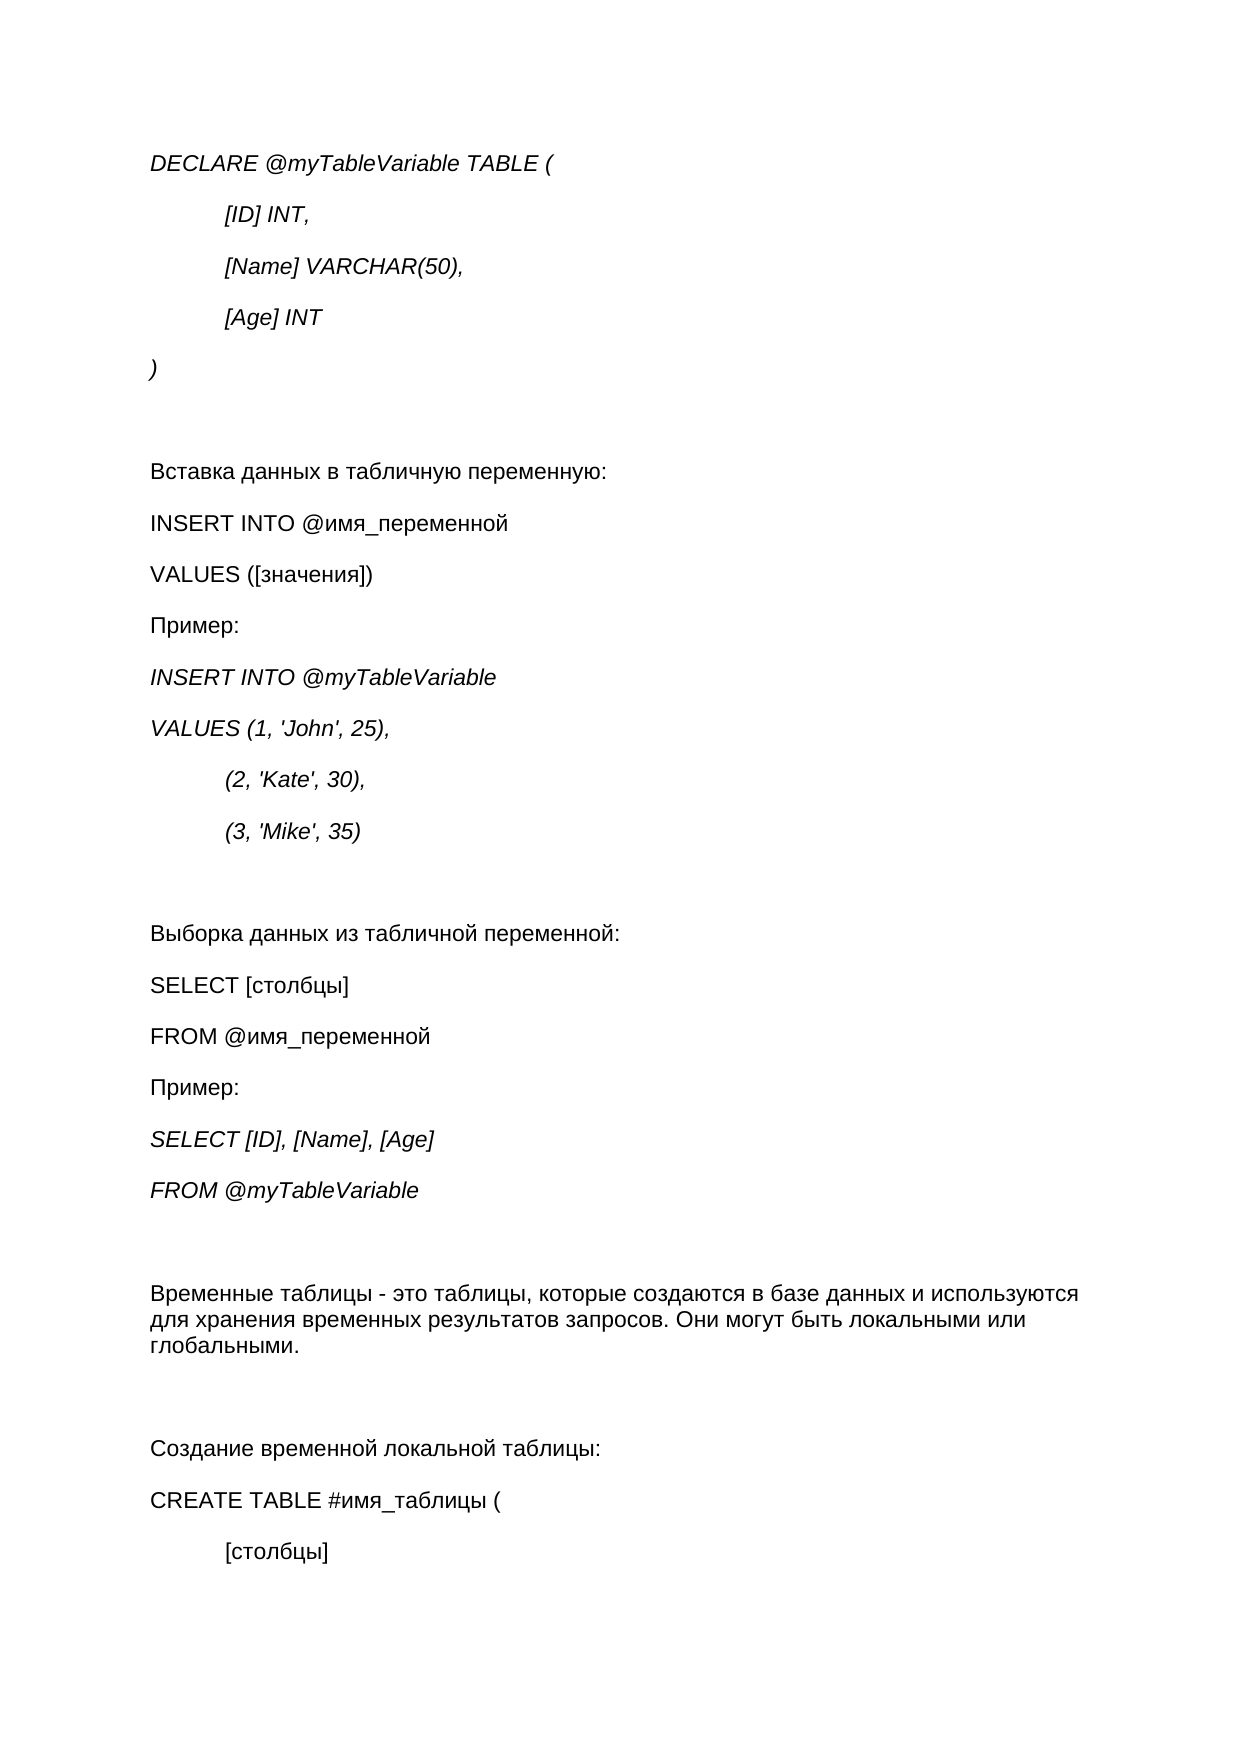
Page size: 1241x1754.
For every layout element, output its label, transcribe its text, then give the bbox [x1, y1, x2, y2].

text (3, 'Mike', 35) [150, 818, 1090, 844]
text Пример: [150, 612, 1090, 638]
text (2, 'Kate', 30), [150, 766, 1090, 793]
text Выборка данных из табличной переменной: [150, 920, 1090, 947]
text [Age] INT [150, 304, 1090, 330]
text FROM @имя_переменной [150, 1023, 1090, 1049]
text [ID] INT, [150, 201, 1090, 228]
text FROM @myTableVariable [150, 1177, 1090, 1203]
text DECLARE @myTableVariable TABLE ( [150, 150, 1090, 176]
text SELECT [столбцы] [150, 972, 1090, 998]
text VALUES ([значения]) [150, 561, 1090, 587]
text Вставка данных в табличную переменную: [150, 458, 1090, 484]
text Временные таблицы - это таблицы, которые создаются в базе данных и используются для хранения временных результатов запросов. Они могут быть локальными или глобальными. [150, 1280, 1090, 1359]
text INSERT INTO @имя_переменной [150, 509, 1090, 536]
text Создание временной локальной таблицы: [150, 1435, 1090, 1462]
text [Name] VARCHAR(50), [150, 253, 1090, 279]
text ) [150, 355, 1090, 382]
text INSERT INTO @myTableVariable [150, 663, 1090, 690]
text CREATE TABLE #имя_таблицы ( [150, 1487, 1090, 1513]
text [столбцы] [150, 1538, 1090, 1564]
text SELECT [ID], [Name], [Age] [150, 1126, 1090, 1152]
text VALUES (1, 'John', 25), [150, 715, 1090, 741]
text Пример: [150, 1074, 1090, 1101]
